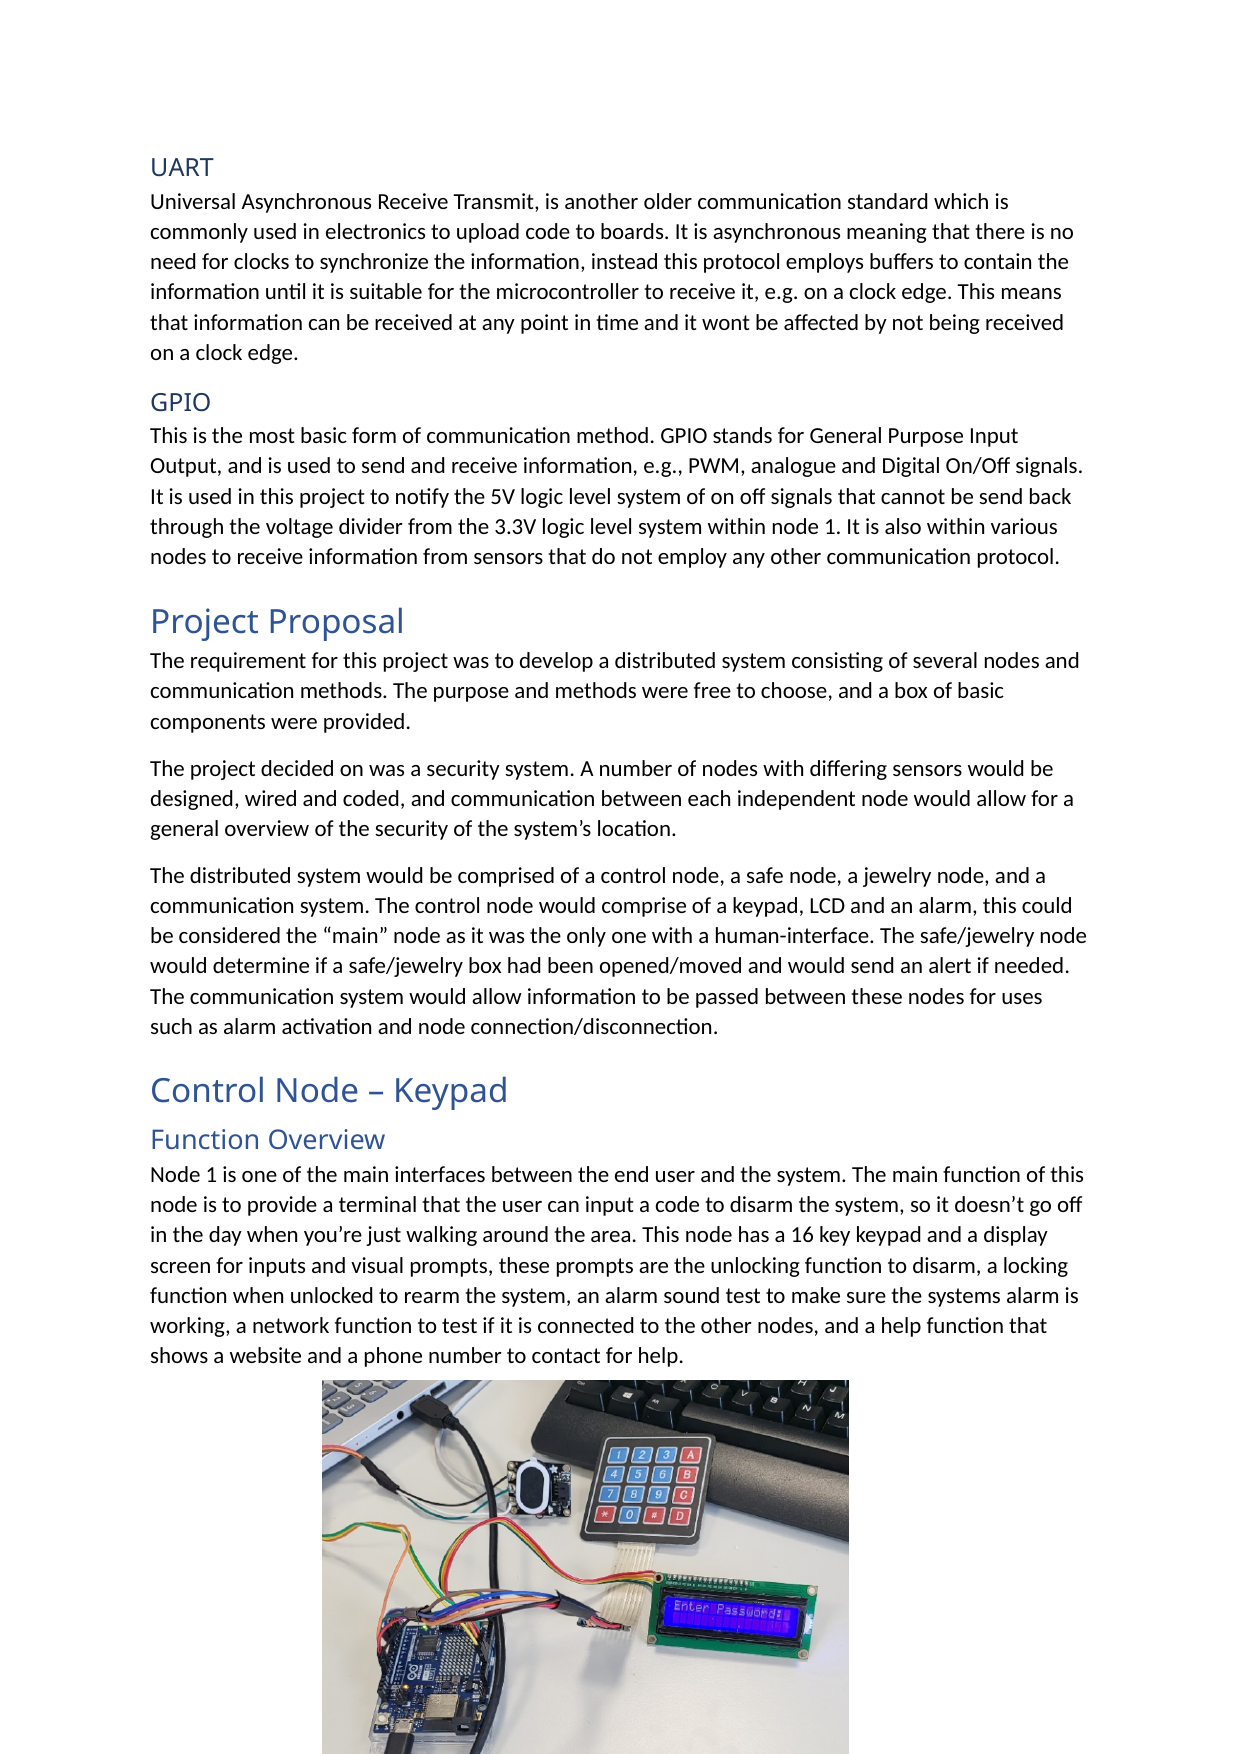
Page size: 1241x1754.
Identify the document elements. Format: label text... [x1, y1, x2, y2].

picture [322, 1380, 849, 1754]
text The project decided on was a security system. A number of nodes with differing sensors would be designed, wired and coded, and communication between each independent node would allow for a general overview of the security of the system’s location. [150, 754, 1090, 842]
text This is the most basic form of communication method. GPIO stands for General Purpose Input Output, and is used to send and receive information, e.g., PWM, analogue and Digital On/Off signals. It is used in this project to notify the 5V logic level system of on off signals that cannot be send back through the voltage divider from the 3.3V logic level system within node 1. It is also within various nodes to receive information from sensors that do not employ any other communication protocol. [150, 421, 1090, 570]
text The requirement for this project was to develop a distributed system consisting of several nodes and communication methods. The purpose and methods were free to choose, and a box of basic components were provided. [150, 646, 1090, 735]
text Universal Asynchronous Receive Transmit, is another older communication standard which is commonly used in electronics to upload code to boards. It is asynchronous meaning that there is no need for clocks to synchronize the information, instead this protocol employs buffers to contain the information until it is suitable for the microcontroller to receive it, e.g. on a clock edge. This means that information can be received at any point in time and it wont be affected by not being received on a clock edge. [150, 187, 1090, 366]
subtitle Project Proposal [150, 597, 1090, 643]
subtitle Control Node – Keypad [150, 1067, 1090, 1113]
text The distributed system would be comprised of a control node, a safe node, a jewelry node, and a communication system. The control node would comprise of a keypad, LCD and an alarm, this could be considered the “main” node as it was the only one with a human-interface. The safe/jewelry node would determine if a safe/jewelry box had been opened/moved and would send an alert if needed. The communication system would allow information to be passed between these nodes for uses such as alarm activation and node connection/disconnection. [150, 861, 1090, 1040]
subtitle GPIO [150, 385, 1090, 419]
text Node 1 is one of the main interfaces between the end user and the system. The main function of this node is to provide a terminal that the user can input a code to disarm the system, so it doesn’t go off in the day when you’re just walking around the area. This node has a 16 key keypad and a display screen for inputs and visual prompts, these prompts are the unlocking function to disarm, a locking function when unlocked to rearm the system, an alarm sound test to make sure the systems alarm is working, a network function to test if it is connected to the other nodes, and a help function that shows a website and a phone number to contact for help. [150, 1160, 1090, 1369]
subtitle Function Overview [150, 1120, 1090, 1157]
subtitle UART [150, 150, 1090, 184]
